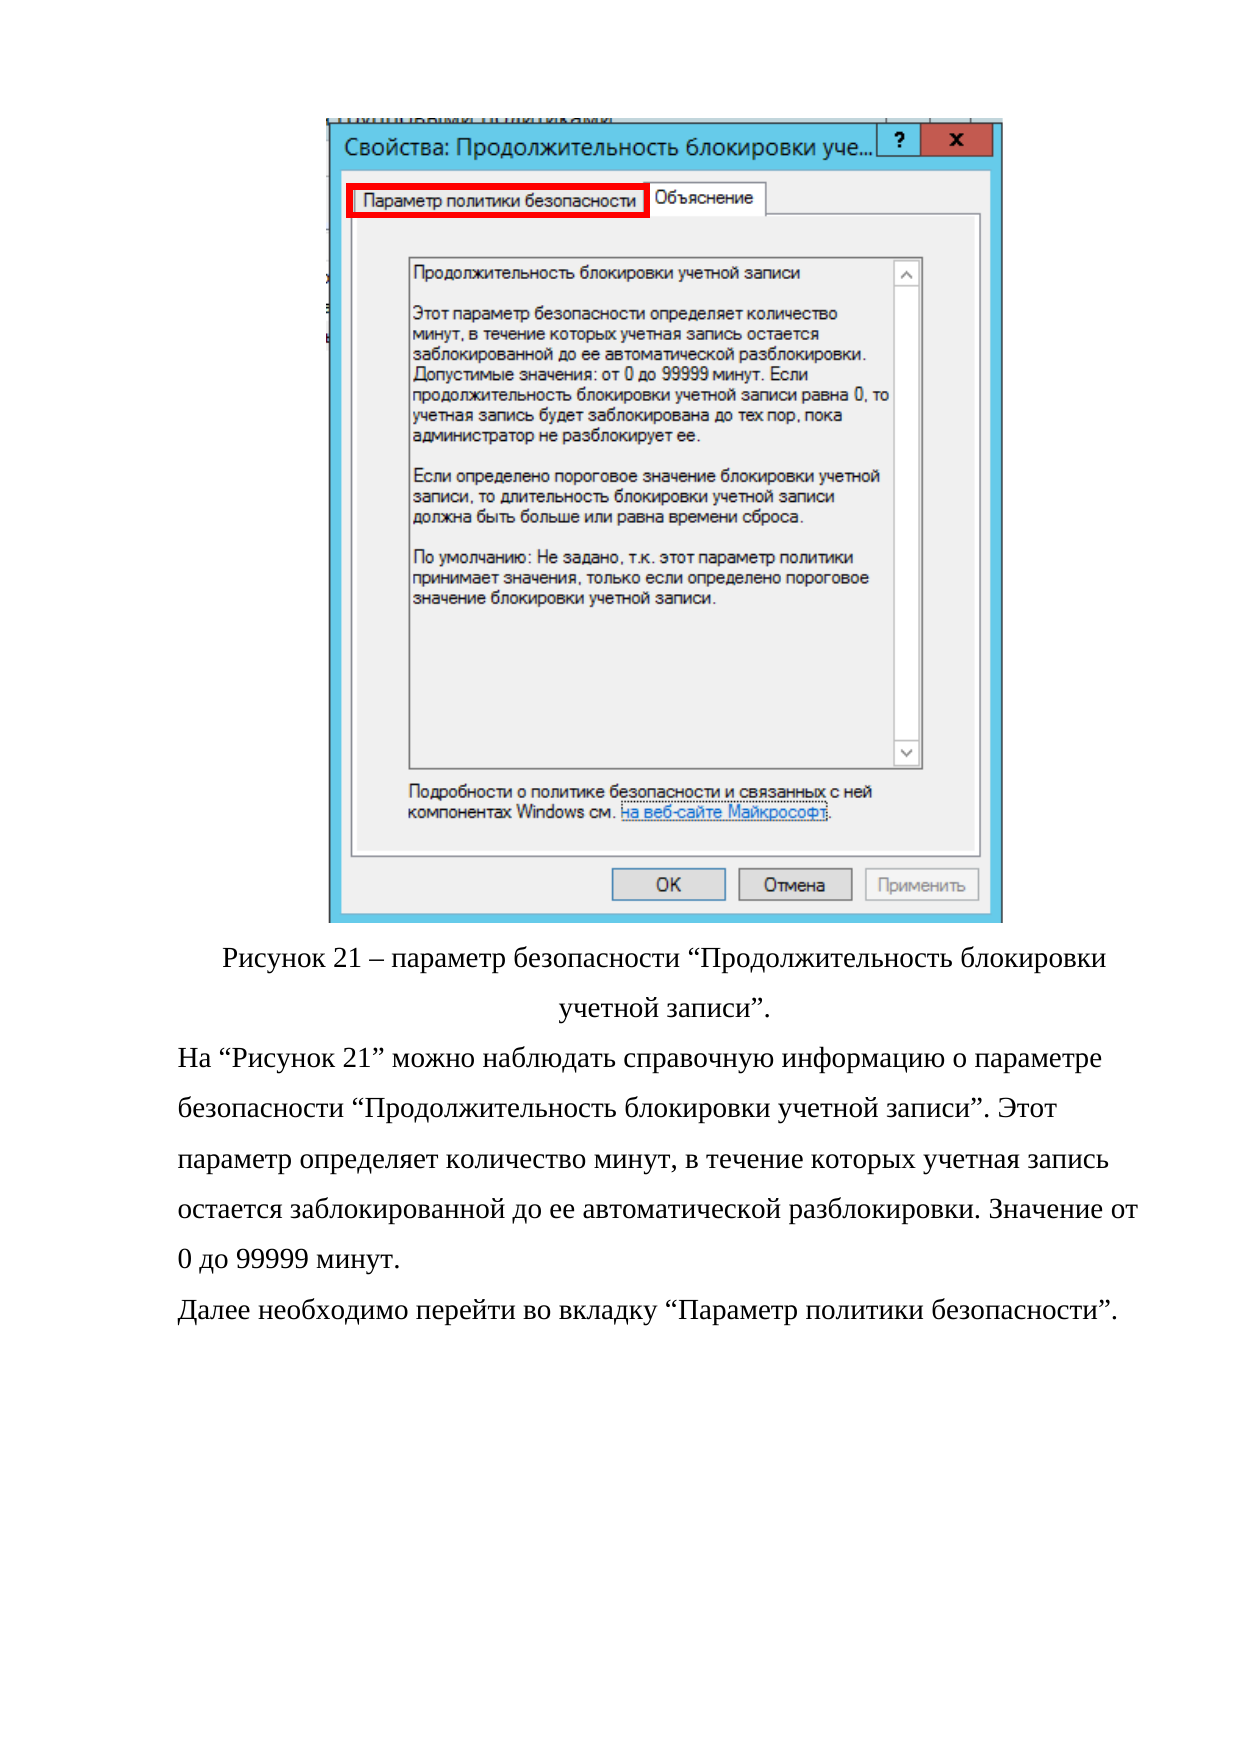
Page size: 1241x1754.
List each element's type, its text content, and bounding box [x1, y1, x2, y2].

picture [326, 118, 1003, 923]
text Рисунок 21 – параметр безопасности “Продолжительность блокировки учетной записи”. [177, 940, 1152, 1023]
text Далее необходимо перейти во вкладку “Параметр политики безопасности”. [177, 1292, 1152, 1325]
text На “Рисунок 21” можно наблюдать справочную информацию о параметре безопасности “Продолжительность блокировки учетной записи”. Этот параметр определяет количество минут, в течение которых учетная запись остается заблокированной до ее автоматической разблокировки. Значение от 0 до 99999 минут. [177, 1040, 1152, 1275]
